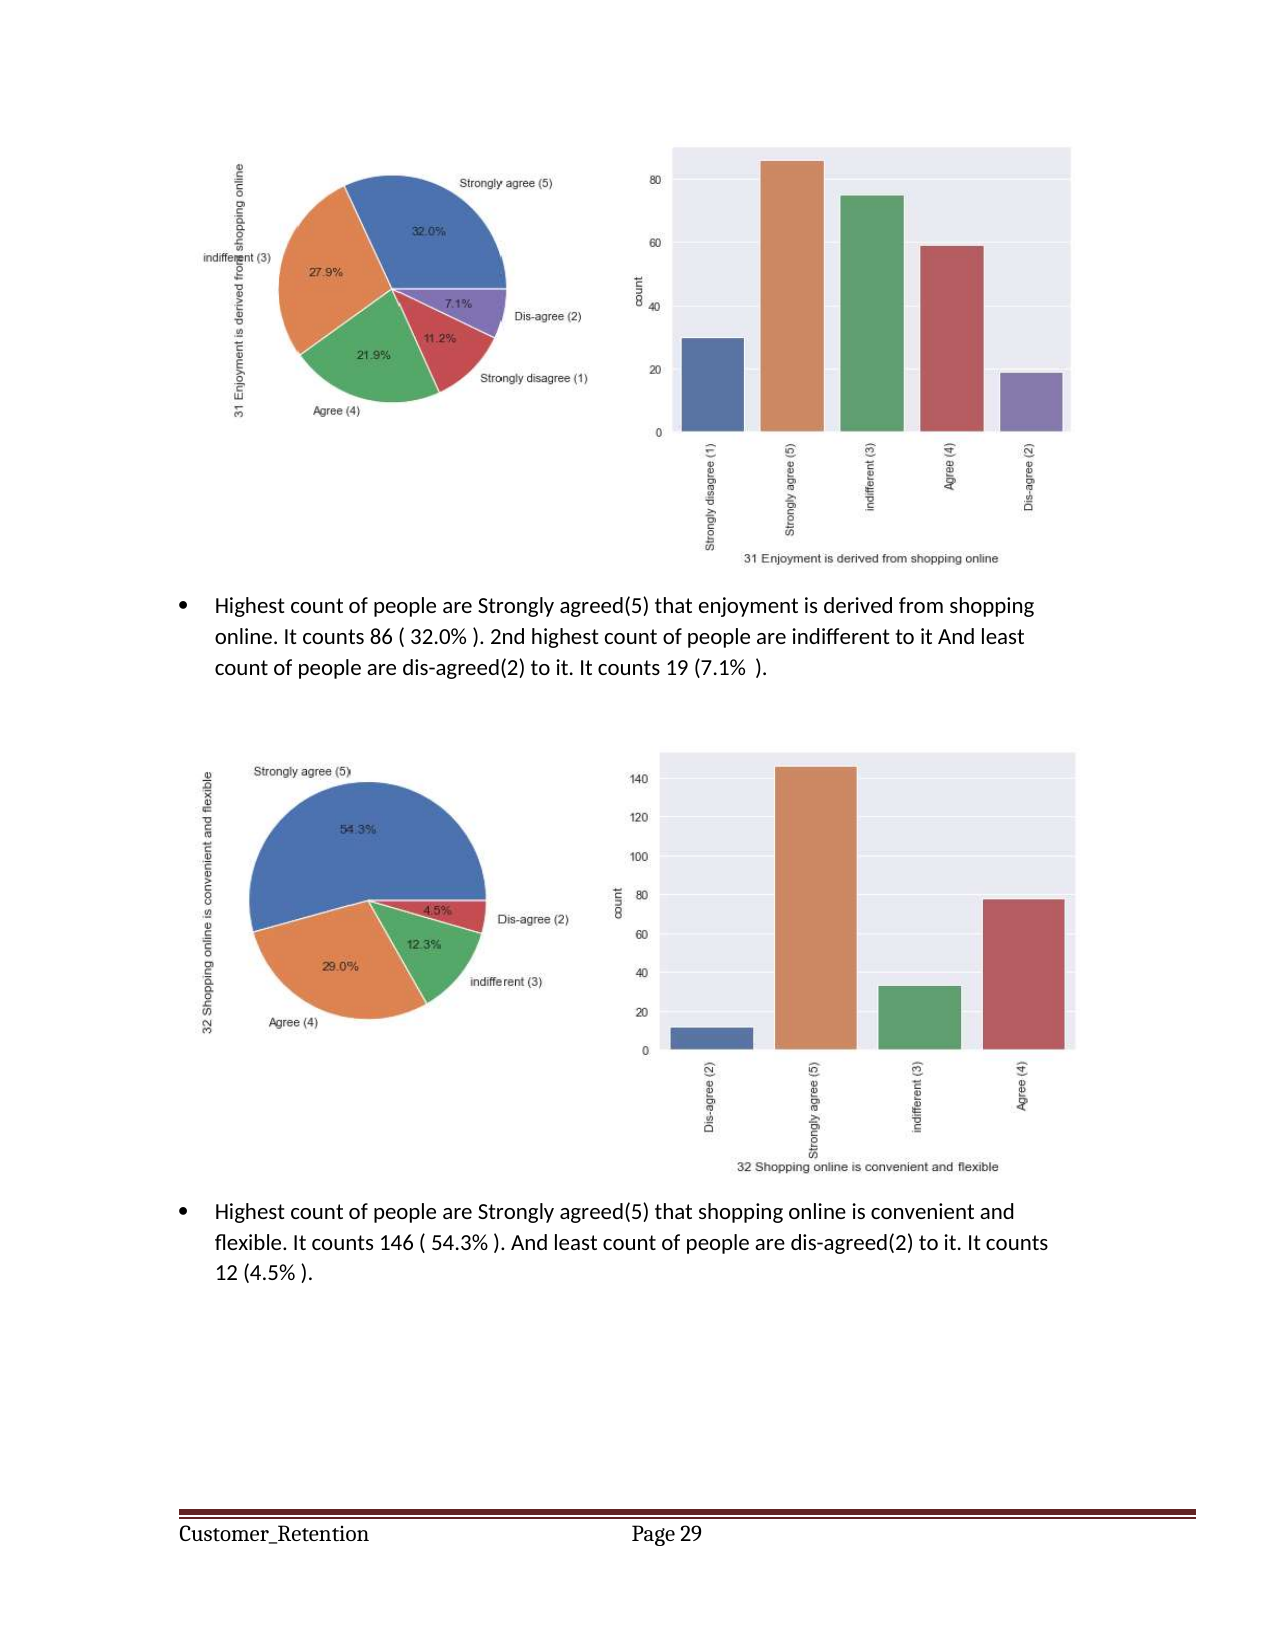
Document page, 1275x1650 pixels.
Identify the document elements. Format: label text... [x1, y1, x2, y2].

picture [195, 141, 1076, 572]
list Highest count of people are Strongly agreed(5) that enjoyment is derived from shopping online. It counts 86 ( 32.0% ). 2nd highest count of people are indifferent to it And least count of people are dis-agreed(2) to it. It counts 19 (7.1% ). [179, 592, 1073, 681]
picture [195, 746, 1082, 1181]
